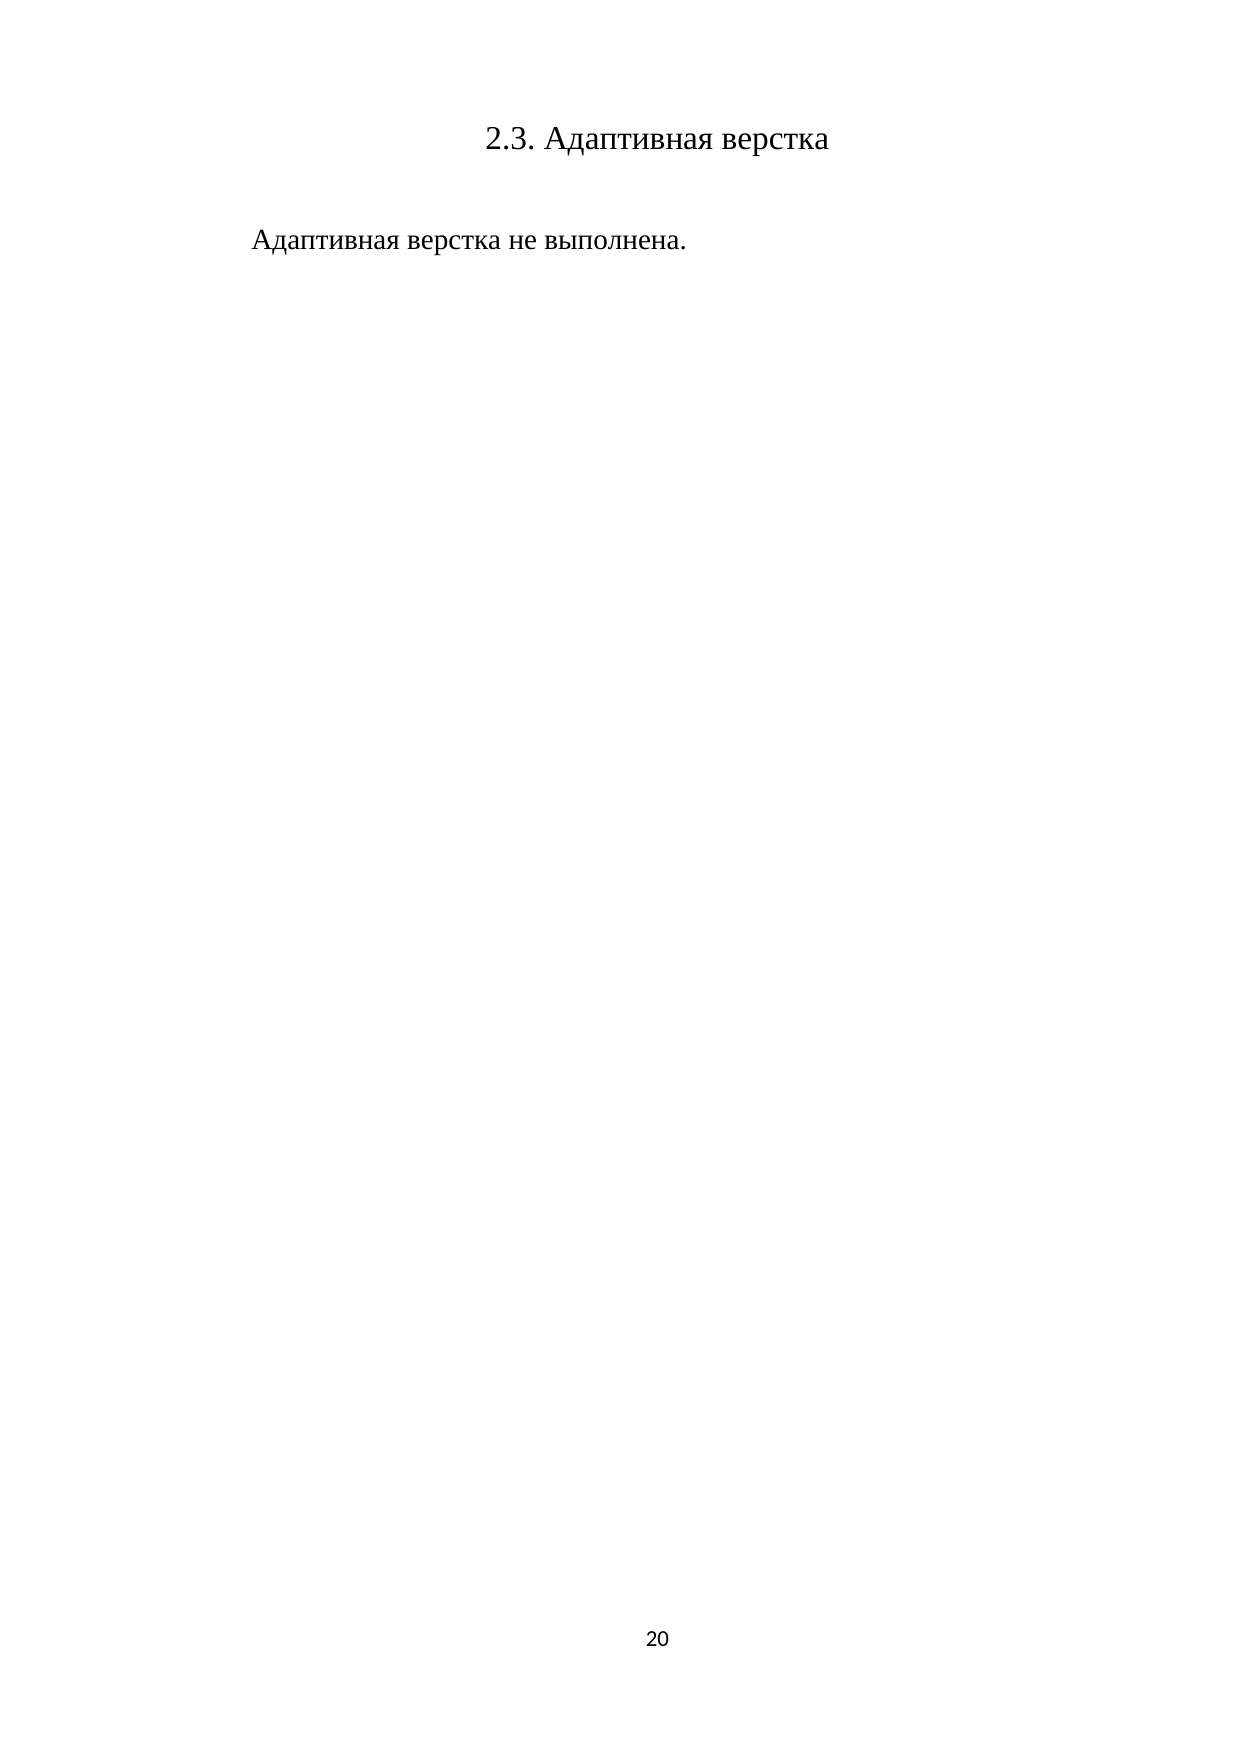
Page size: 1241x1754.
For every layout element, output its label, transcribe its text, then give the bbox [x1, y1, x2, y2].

text Адаптивная верстка не выполнена. [251, 222, 1152, 256]
subtitle 2.3. Адаптивная верстка [162, 118, 1152, 156]
